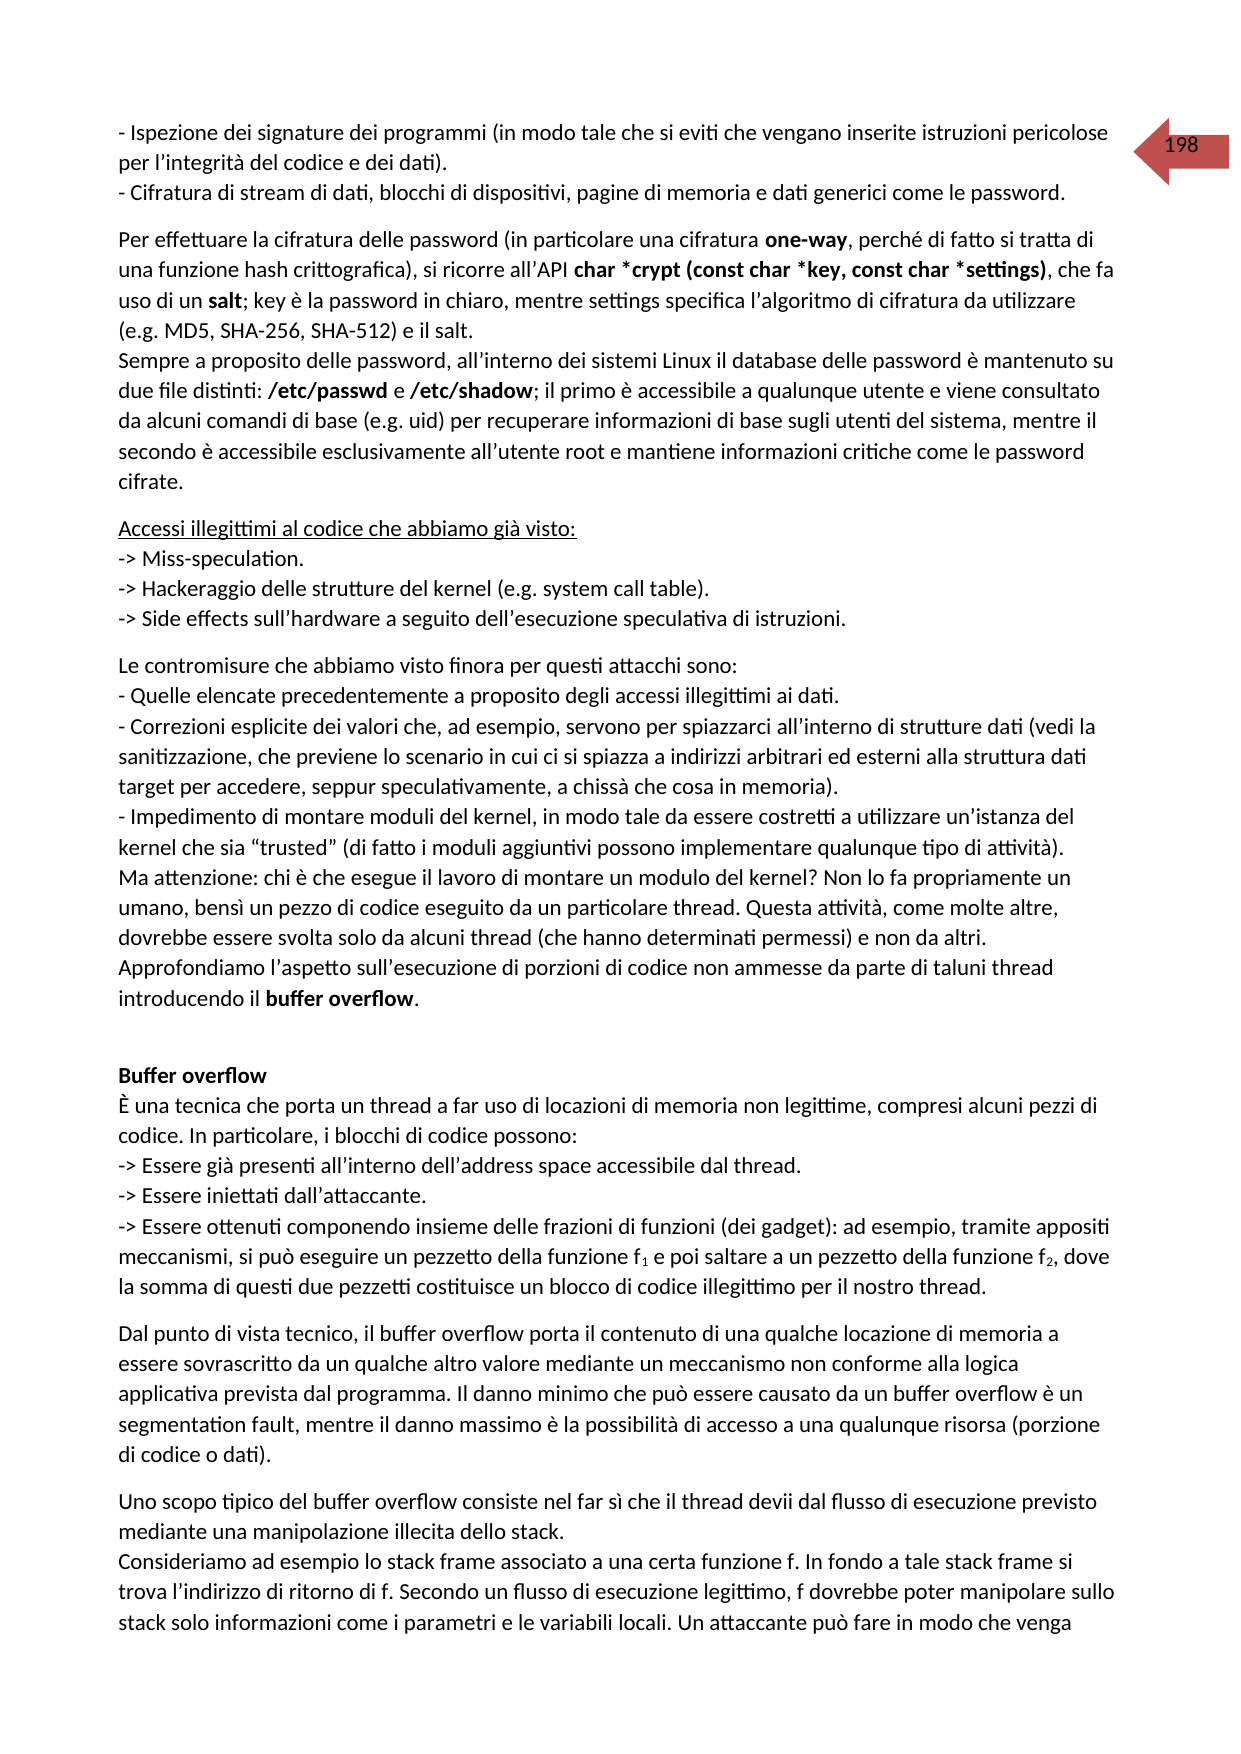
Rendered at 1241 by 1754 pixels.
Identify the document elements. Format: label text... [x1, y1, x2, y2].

text Buffer overflow È una tecnica che porta un thread a far uso di locazioni di memoria non legittime, compresi alcuni pezzi di codice. In particolare, i blocchi di codice possono: -> Essere già presenti all’interno dell’address space accessibile dal thread. -> Essere iniettati dall’attaccante. -> Essere ottenuti componendo insieme delle frazioni di funzioni (dei gadget): ad esempio, tramite appositi meccanismi, si può eseguire un pezzetto della funzione f1 e poi saltare a un pezzetto della funzione f2, dove la somma di questi due pezzetti costituisce un blocco di codice illegittimo per il nostro thread. [118, 1031, 1122, 1300]
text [118, 1487, 1122, 1636]
text Le contromisure che abbiamo visto finora per questi attacchi sono: - Quelle elencate precedentemente a proposito degli accessi illegittimi ai dati. - Correzioni esplicite dei valori che, ad esempio, servono per spiazzarci all’interno di strutture dati (vedi la sanitizzazione, che previene lo scenario in cui ci si spiazza a indirizzi arbitrari ed esterni alla struttura dati target per accedere, seppur speculativamente, a chissà che cosa in memoria). - Impedimento di montare moduli del kernel, in modo tale da essere costretti a utilizzare un’istanza del kernel che sia “trusted” (di fatto i moduli aggiuntivi possono implementare qualunque tipo di attività). Ma attenzione: chi è che esegue il lavoro di montare un modulo del kernel? Non lo fa propriamente un umano, bensì un pezzo di codice eseguito da un particolare thread. Questa attività, come molte altre, dovrebbe essere svolta solo da alcuni thread (che hanno determinati permessi) e non da altri. Approfondiamo l’aspetto sull’esecuzione di porzioni di codice non ammesse da parte di taluni thread introducendo il buffer overflow. [118, 651, 1122, 1012]
text Per effettuare la cifratura delle password (in particolare una cifratura one-way, perché di fatto si tratta di una funzione hash crittografica), si ricorre all’API char *crypt (const char *key, const char *settings), che fa uso di un salt; key è la password in chiaro, mentre settings specifica l’algoritmo di cifratura da utilizzare (e.g. MD5, SHA-256, SHA-512) e il salt. Sempre a proposito delle password, all’interno dei sistemi Linux il database delle password è mantenuto su due file distinti: /etc/passwd e /etc/shadow; il primo è accessibile a qualunque utente e viene consultato da alcuni comandi di base (e.g. uid) per recuperare informazioni di base sugli utenti del sistema, mentre il secondo è accessibile esclusivamente all’utente root e mantiene informazioni critiche come le password cifrate. [118, 225, 1122, 495]
text Dal punto di vista tecnico, il buffer overflow porta il contenuto di una qualche locazione di memoria a essere sovrascritto da un qualche altro valore mediante un meccanismo non conforme alla logica applicativa prevista dal programma. Il danno minimo che può essere causato da un buffer overflow è un segmentation fault, mentre il danno massimo è la possibilità di accesso a una qualunque risorsa (porzione di codice o dati). [118, 1319, 1122, 1468]
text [118, 118, 1122, 207]
text Accessi illegittimi al codice che abbiamo già visto: -> Miss-speculation. -> Hackeraggio delle strutture del kernel (e.g. system call table). -> Side effects sull’hardware a seguito dell’esecuzione speculativa di istruzioni. [118, 514, 1122, 633]
